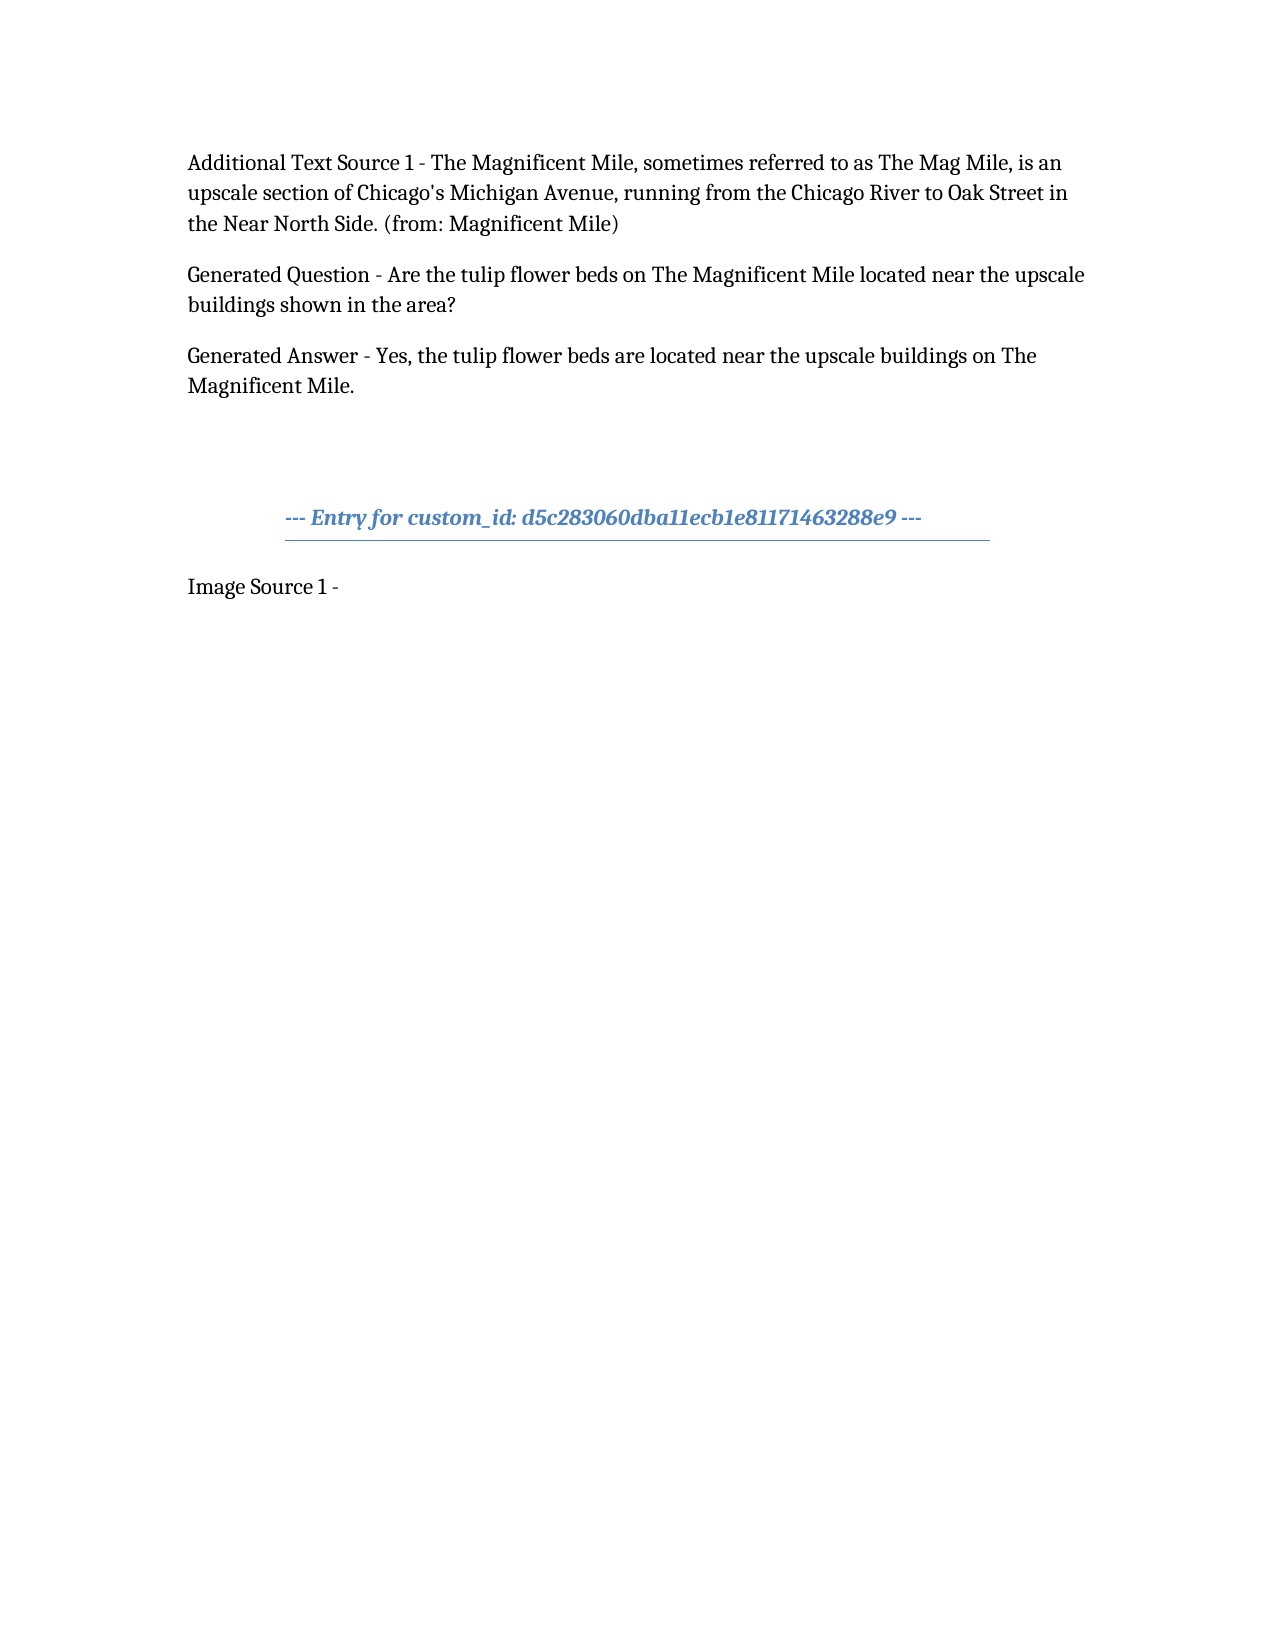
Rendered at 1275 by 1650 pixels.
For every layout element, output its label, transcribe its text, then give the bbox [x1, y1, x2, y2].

text Generated Question - Are the tulip flower beds on The Magnificent Mile located near the upscale buildings shown in the area? [187, 261, 1087, 318]
text --- Entry for custom_id: d5c283060dba11ecb1e81171463288e9 --- [285, 505, 990, 540]
text Additional Text Source 1 - The Magnificent Mile, sometimes referred to as The Mag Mile, is an upscale section of Chicago's Michigan Avenue, running from the Chicago River to Oak Street in the Near North Side. (from: Magnificent Mile) [187, 150, 1087, 237]
text Generated Answer - Yes, the tulip flower beds are located near the upscale buildings on The Magnificent Mile. [187, 343, 1087, 399]
text Image Source 1 - [187, 574, 1087, 600]
